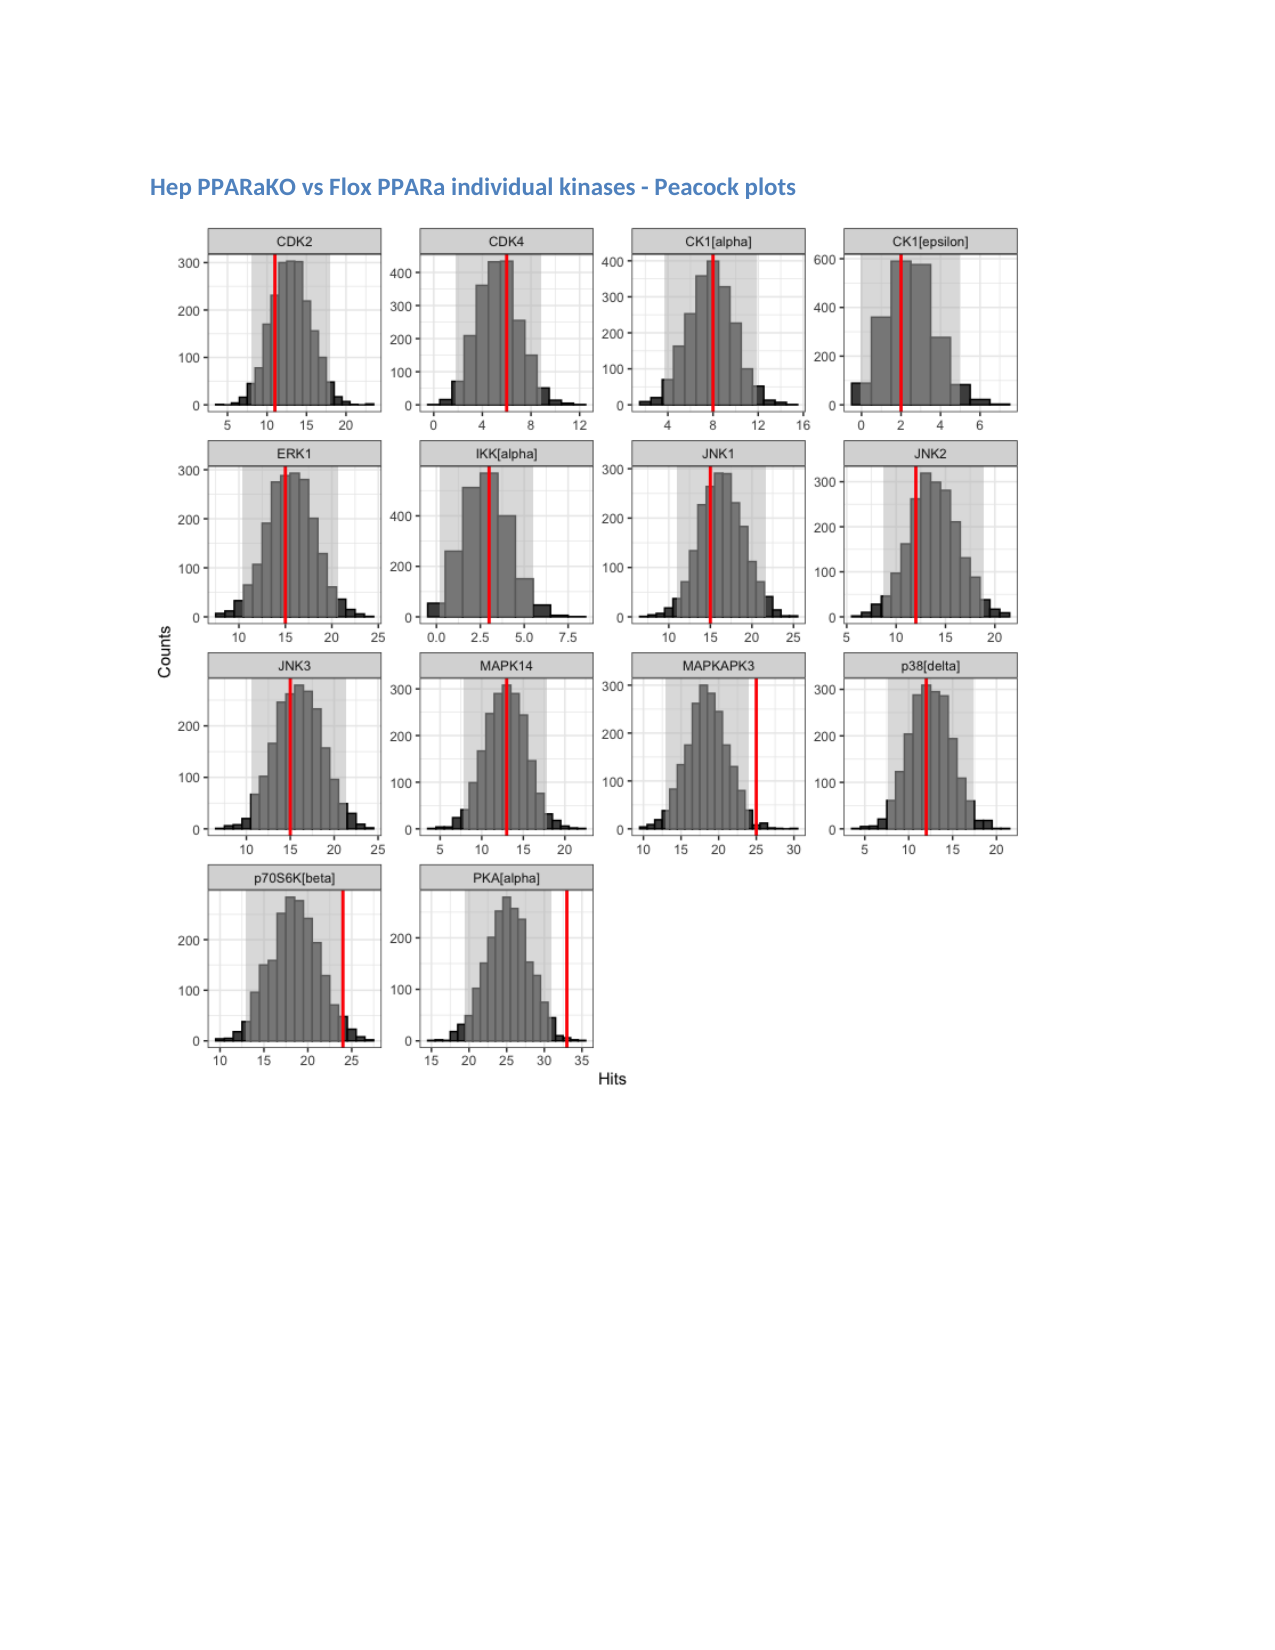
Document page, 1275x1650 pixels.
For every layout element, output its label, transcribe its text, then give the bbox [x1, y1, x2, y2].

picture [150, 220, 1025, 1096]
subtitle Hep PPARaKO vs Flox PPARa individual kinases - Peacock plots [150, 171, 1125, 201]
